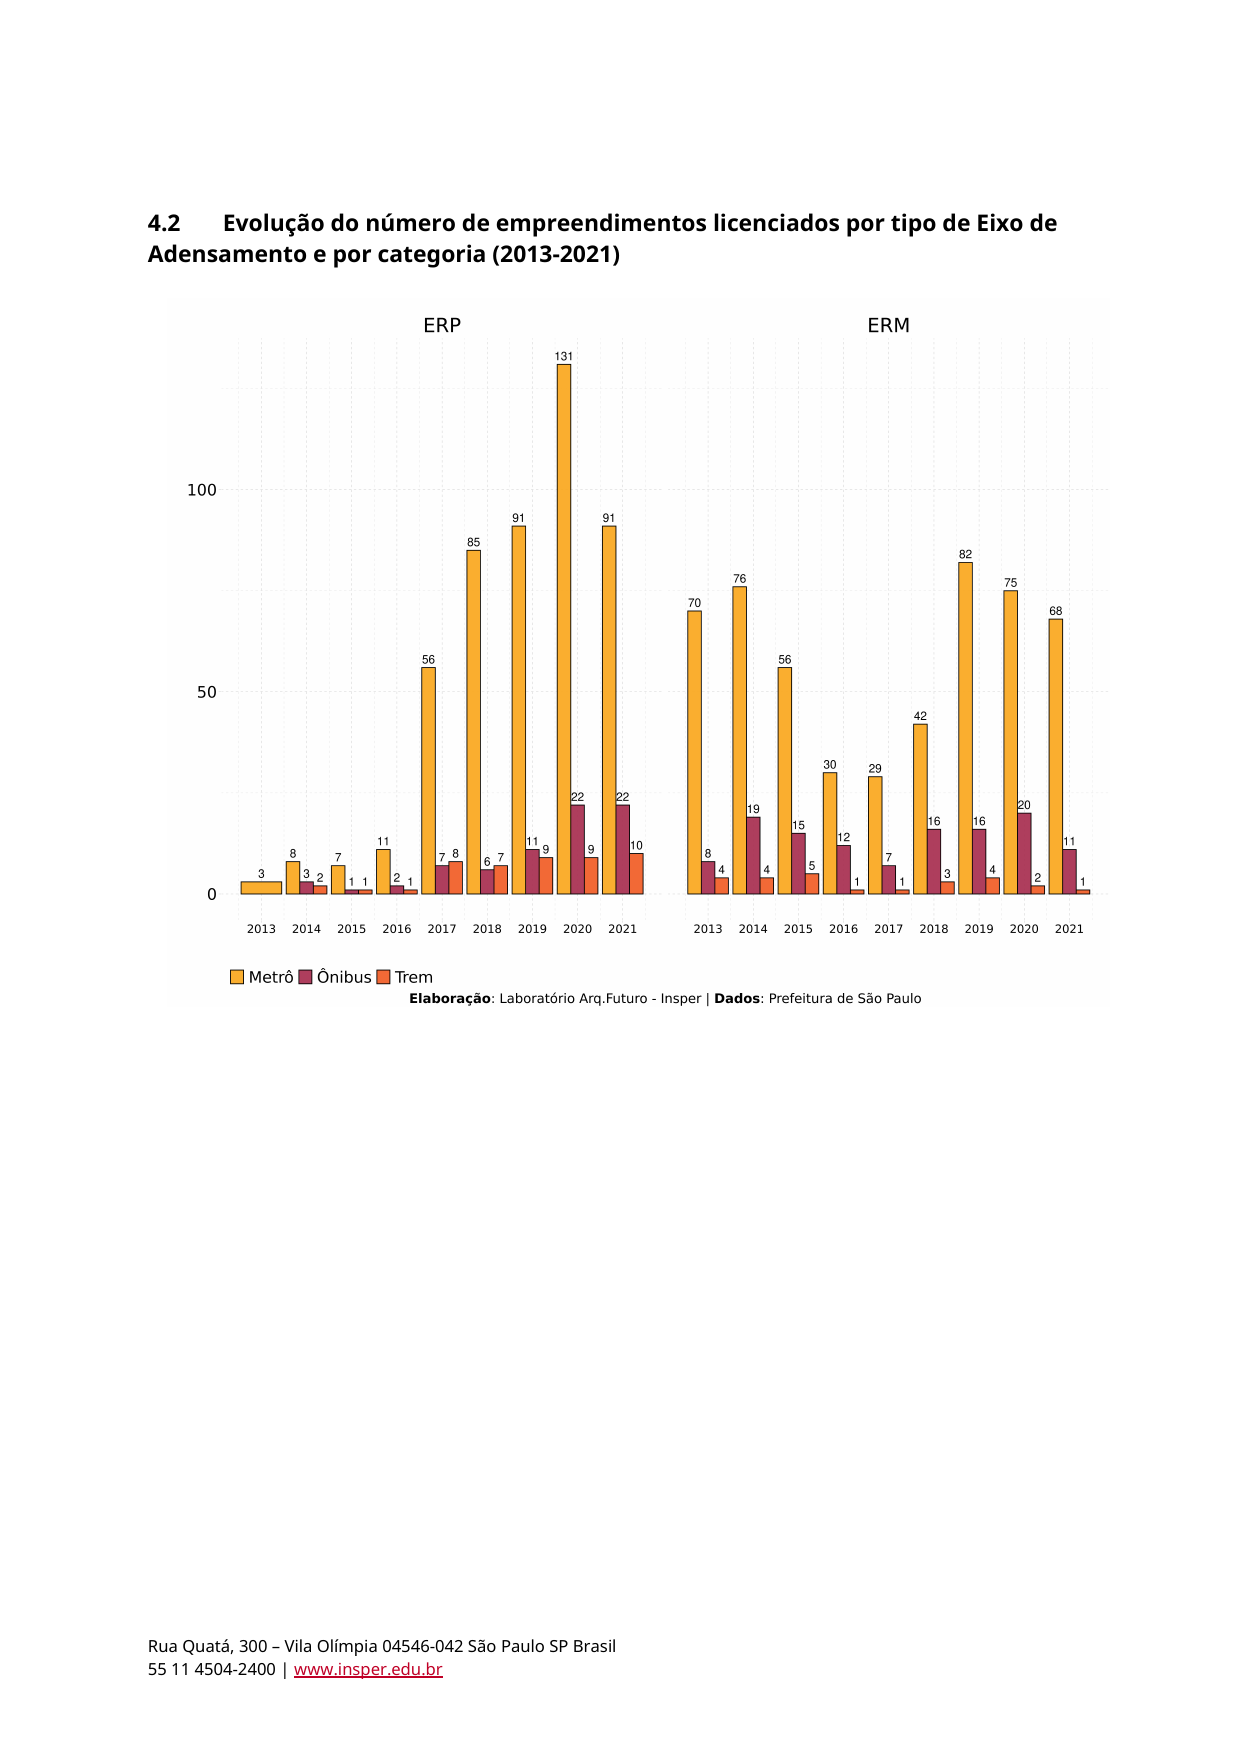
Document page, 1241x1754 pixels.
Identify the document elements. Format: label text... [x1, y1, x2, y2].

subtitle 4.2 Evolução do número de empreendimentos licenciados por tipo de Eixo de Adensamento e por categoria (2013-2021) [148, 207, 1093, 269]
